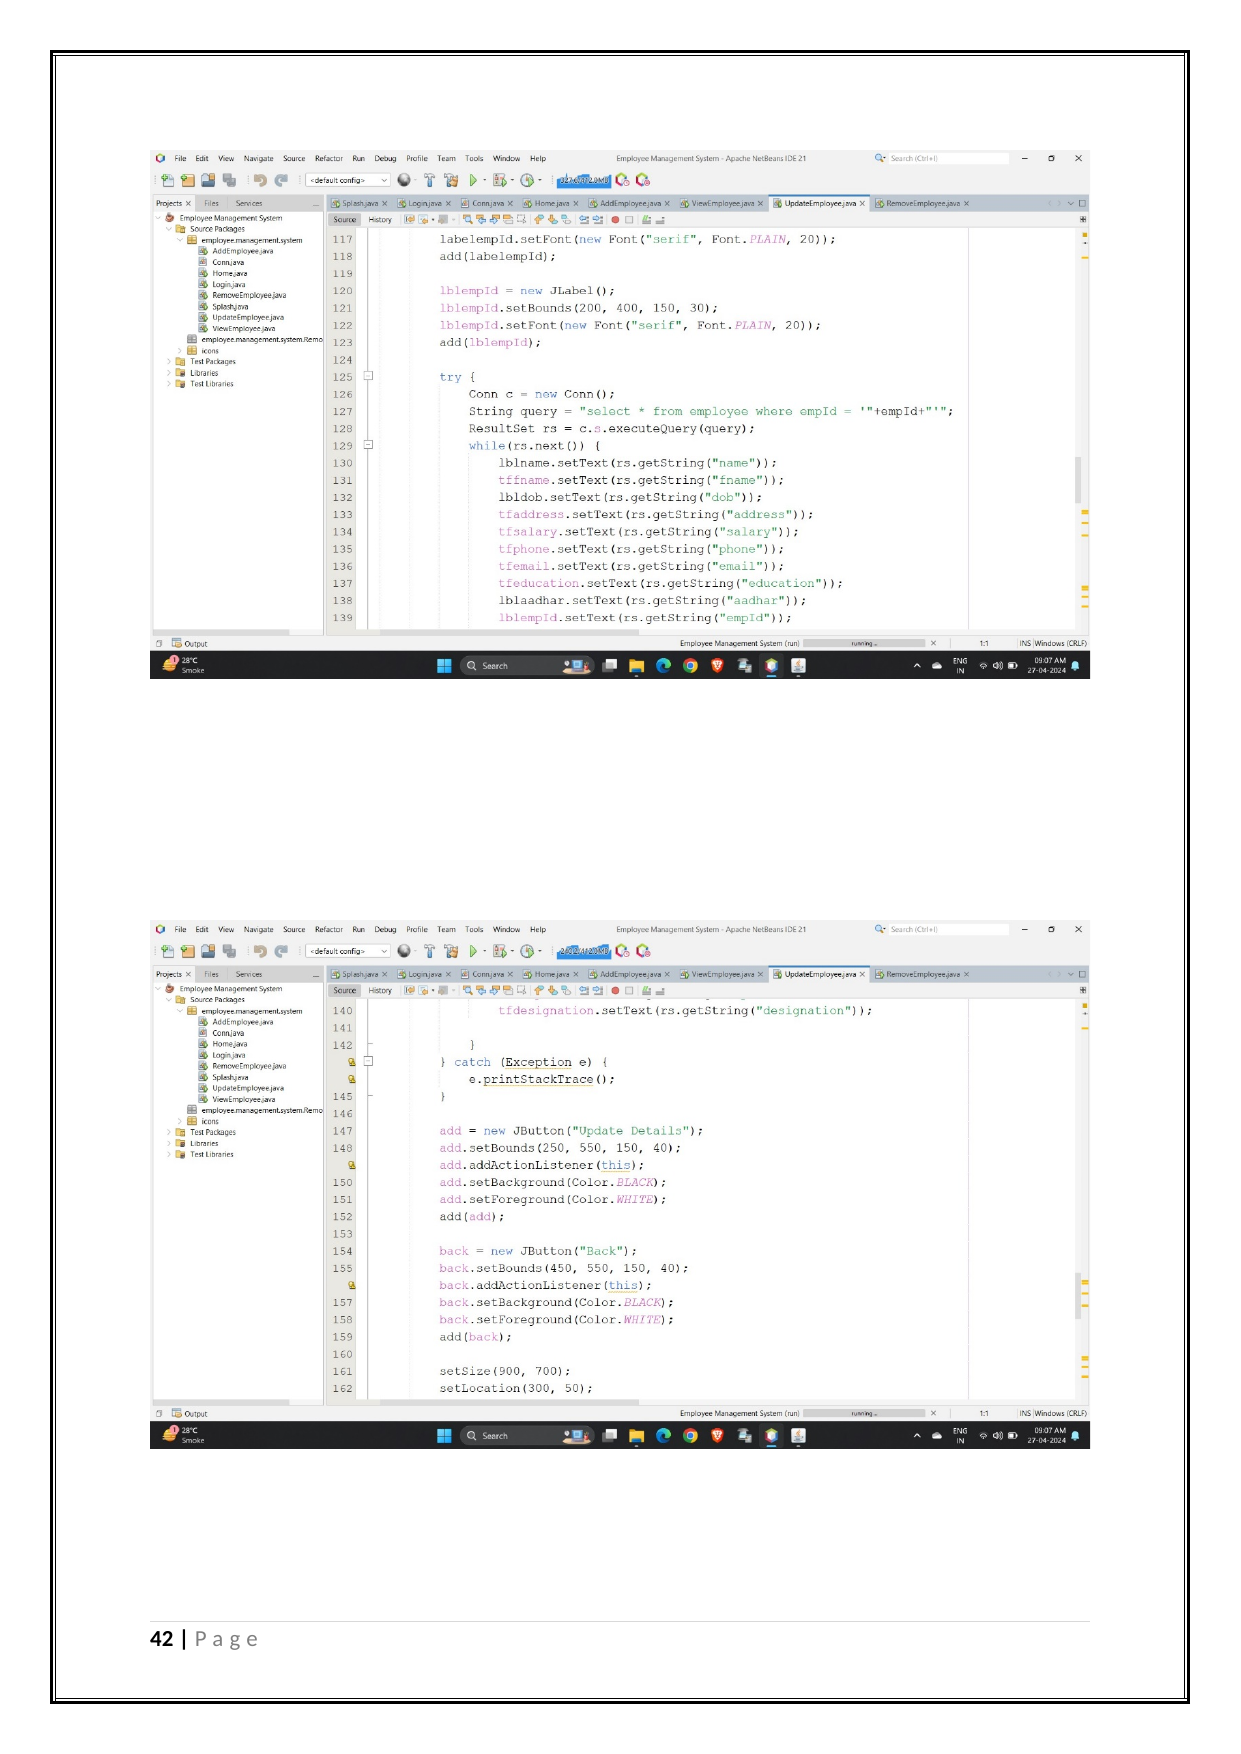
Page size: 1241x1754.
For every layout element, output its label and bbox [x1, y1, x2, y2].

picture [150, 150, 1091, 679]
picture [150, 920, 1091, 1449]
